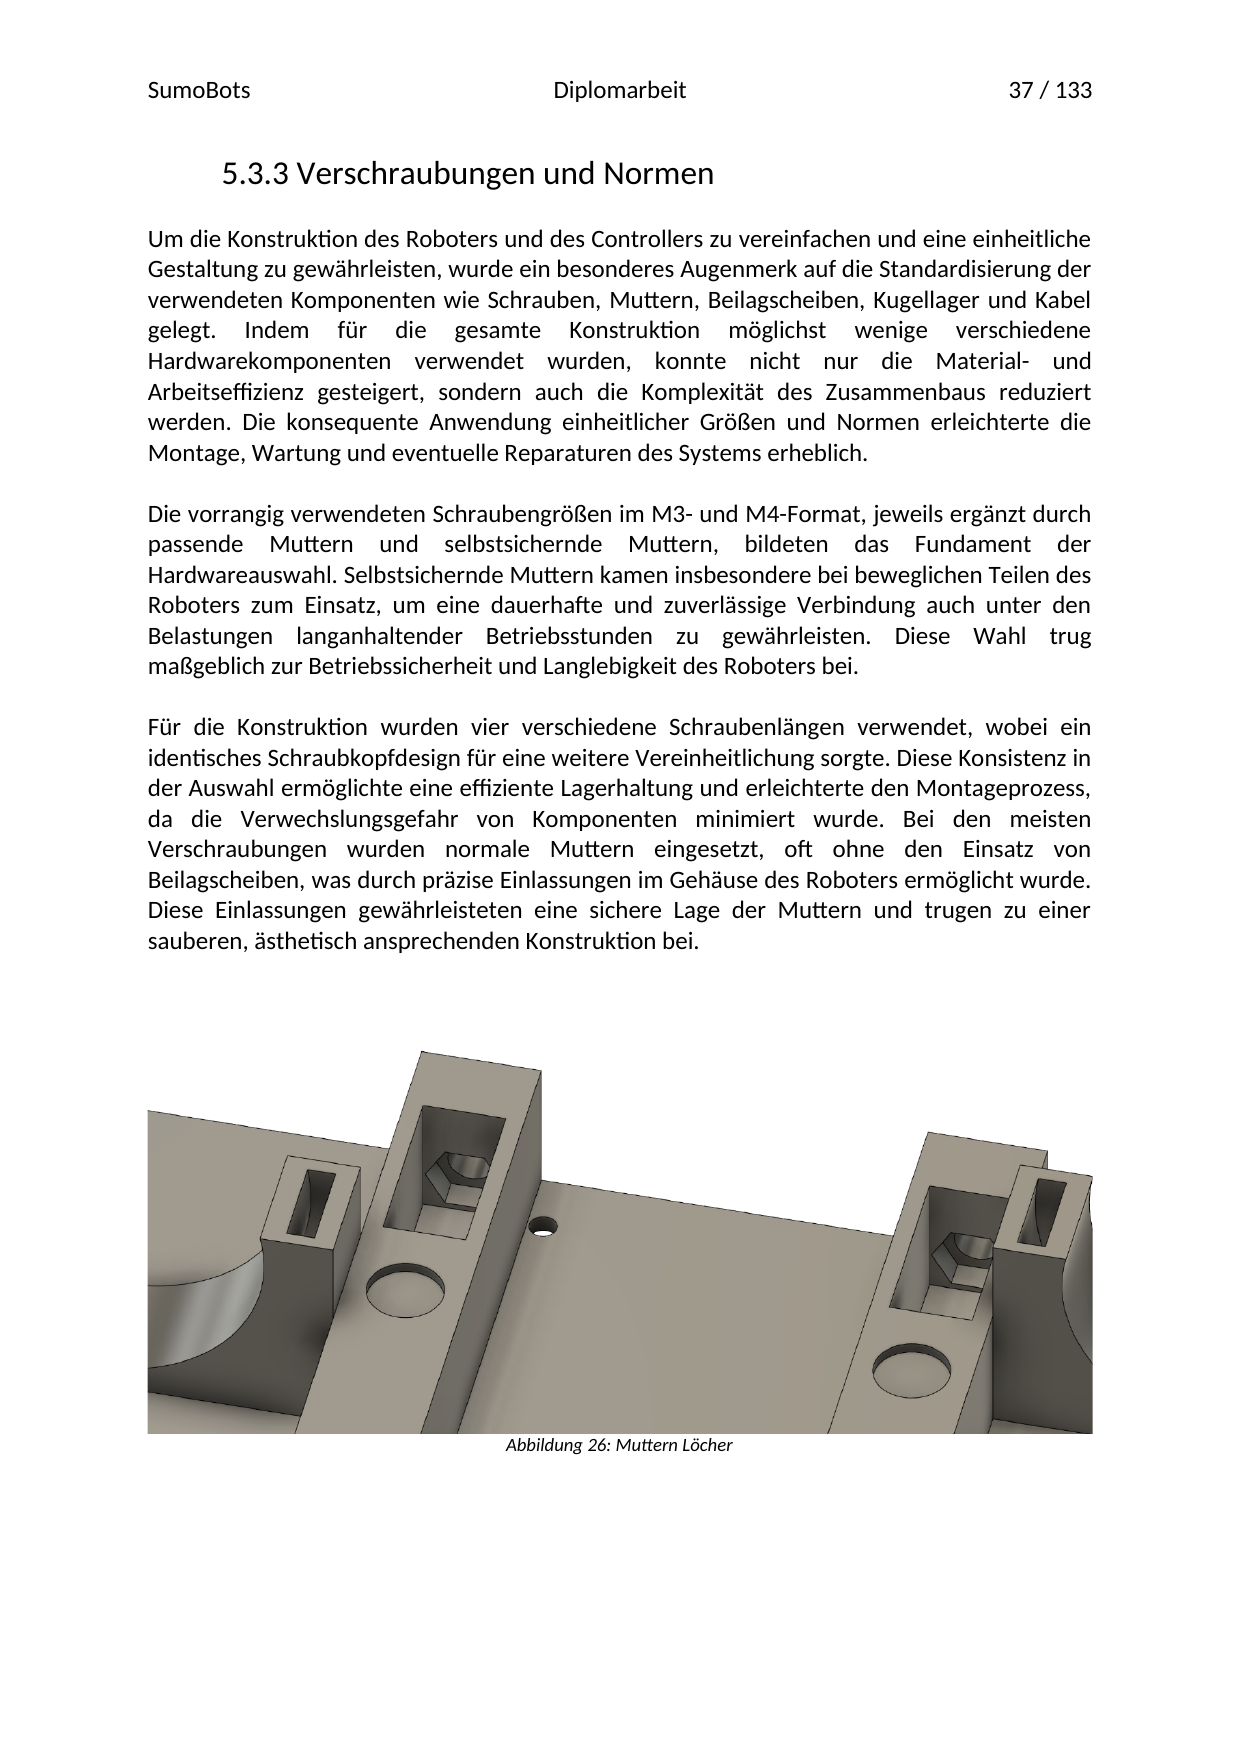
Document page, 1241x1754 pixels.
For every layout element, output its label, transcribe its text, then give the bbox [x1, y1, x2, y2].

text Abbildung 26: Muttern Löcher [148, 1434, 1093, 1456]
text Um die Konstruktion des Roboters und des Controllers zu vereinfachen und eine einheitliche Gestaltung zu gewährleisten, wurde ein besonderes Augenmerk auf die Standardisierung der verwendeten Komponenten wie Schrauben, Muttern, Beilagscheiben, Kugellager und Kabel gelegt. Indem für die gesamte Konstruktion möglichst wenige verschiedene Hardwarekomponenten verwendet wurden, konnte nicht nur die Material- und Arbeitseffizienz gesteigert, sondern auch die Komplexität des Zusammenbaus reduziert werden. Die konsequente Anwendung einheitlicher Größen und Normen erleichterte die Montage, Wartung und eventuelle Reparaturen des Systems erheblich. [148, 223, 1093, 467]
text Die vorrangig verwendeten Schraubengrößen im M3- und M4-Format, jeweils ergänzt durch passende Muttern und selbstsichernde Muttern, bildeten das Fundament der Hardwareauswahl. Selbstsichernde Muttern kamen insbesondere bei beweglichen Teilen des Roboters zum Einsatz, um eine dauerhafte und zuverlässige Verbindung auch unter den Belastungen langanhaltender Betriebsstunden zu gewährleisten. Diese Wahl trug maßgeblich zur Betriebssicherheit und Langlebigkeit des Roboters bei. [148, 498, 1093, 681]
picture [147, 1016, 1093, 1434]
text Für die Konstruktion wurden vier verschiedene Schraubenlängen verwendet, wobei ein identisches Schraubkopfdesign für eine weitere Vereinheitlichung sorgte. Diese Konsistenz in der Auswahl ermöglichte eine effiziente Lagerhaltung und erleichterte den Montageprozess, da die Verwechslungsgefahr von Komponenten minimiert wurde. Bei den meisten Verschraubungen wurden normale Muttern eingesetzt, oft ohne den Einsatz von Beilagscheiben, was durch präzise Einlassungen im Gehäuse des Roboters ermöglicht wurde. Diese Einlassungen gewährleisteten eine sichere Lage der Muttern und trugen zu einer sauberen, ästhetisch ansprechenden Konstruktion bei. [148, 711, 1093, 956]
subtitle Verschraubungen und Normen [221, 152, 1093, 192]
